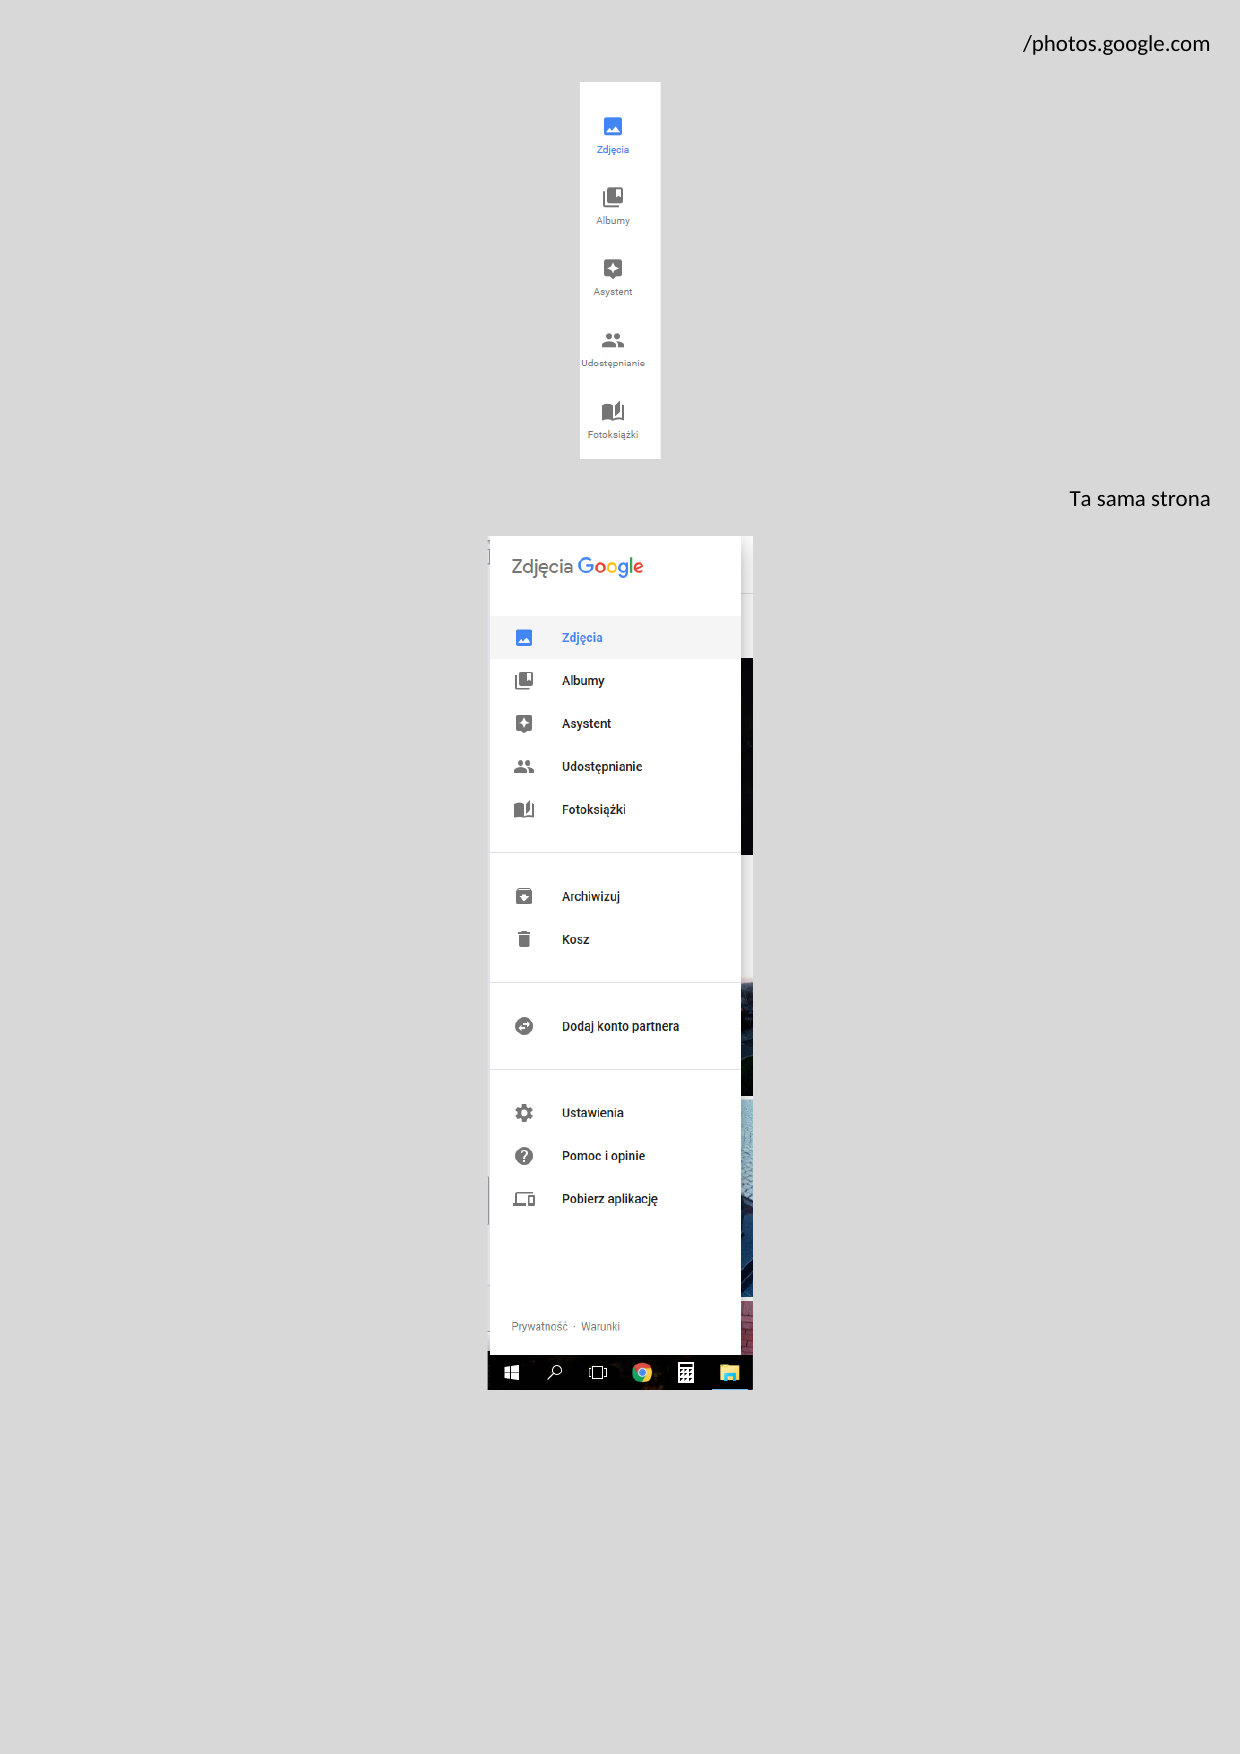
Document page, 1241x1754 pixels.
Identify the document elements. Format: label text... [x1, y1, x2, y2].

text /photos.google.com [29, 29, 1211, 58]
text Ta sama strona [29, 484, 1211, 512]
picture [579, 82, 661, 459]
picture [487, 536, 753, 1390]
